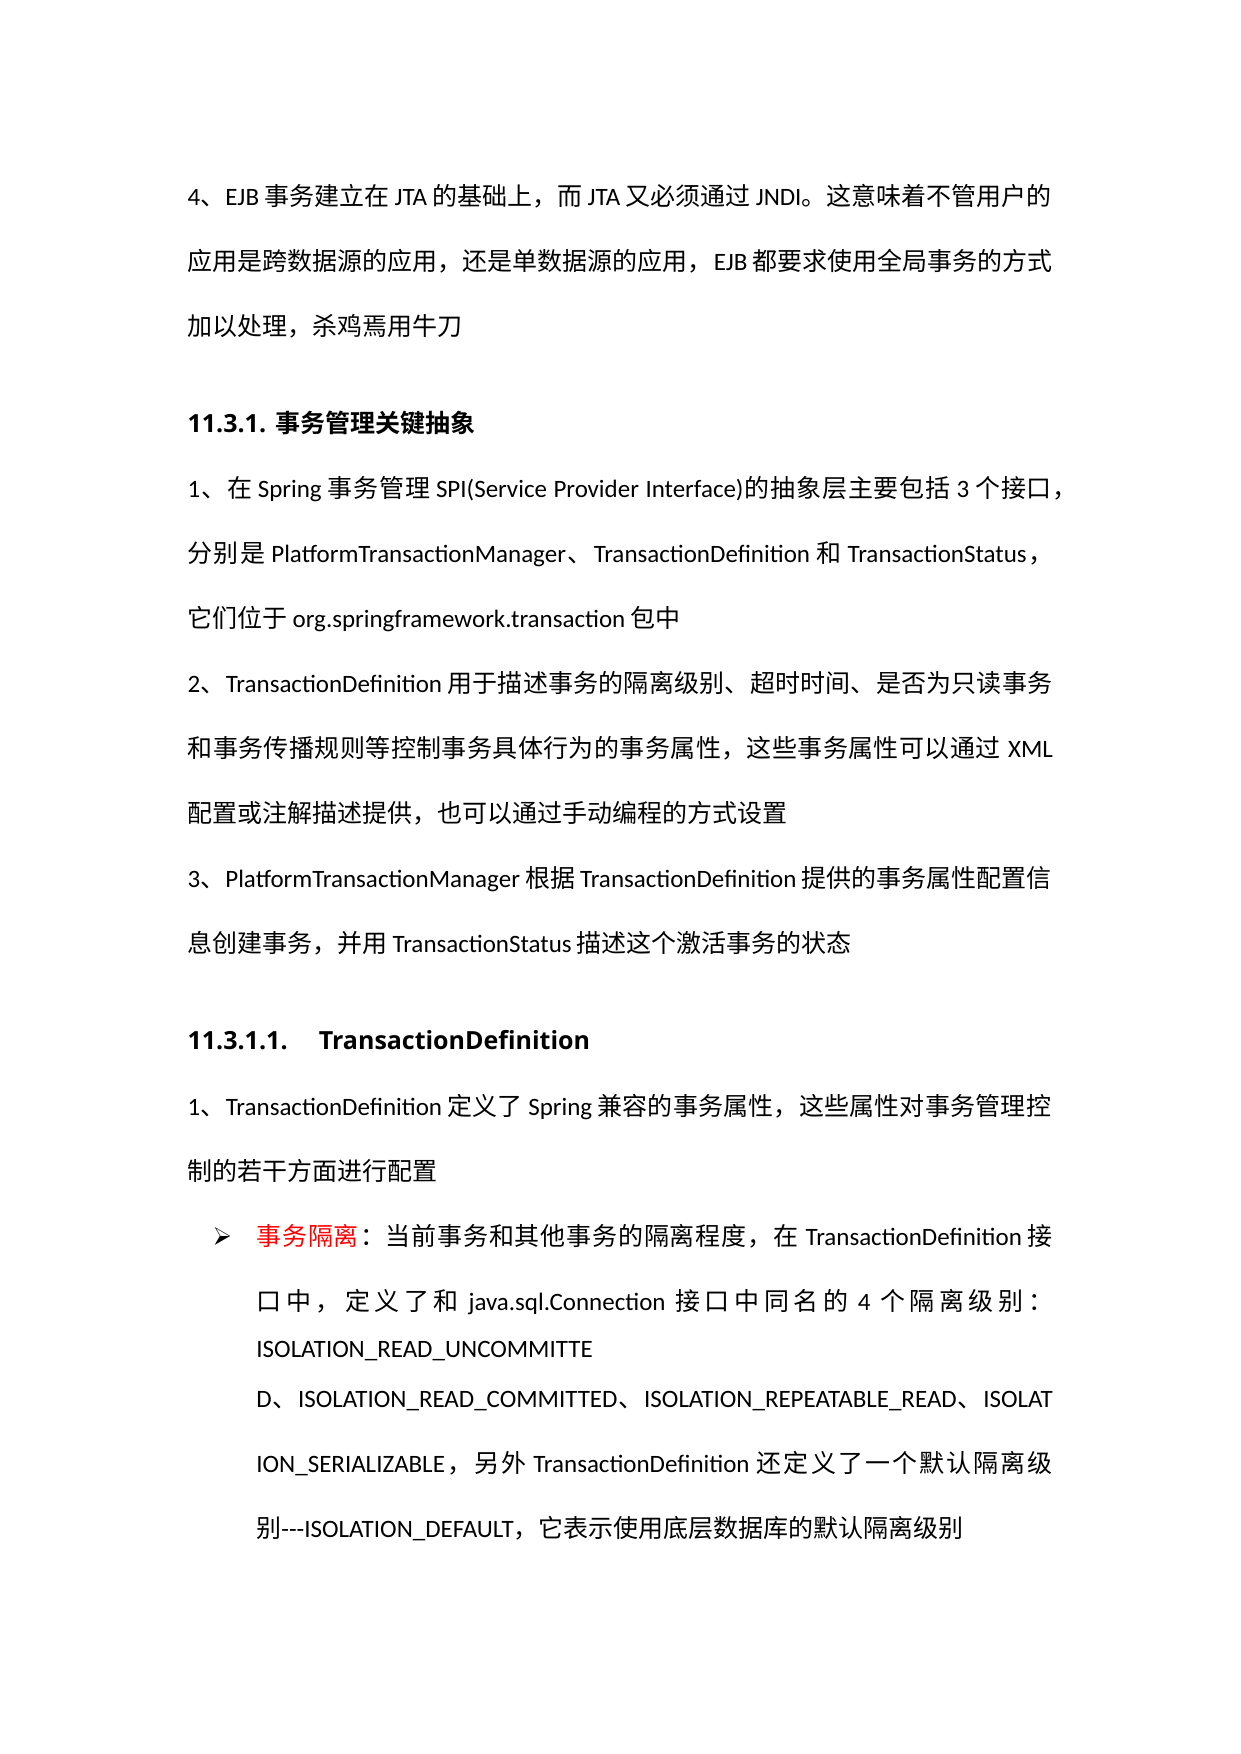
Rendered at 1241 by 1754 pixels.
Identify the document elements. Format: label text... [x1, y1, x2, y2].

subtitle 事务管理关键抽象 [187, 389, 1053, 454]
text 1、TransactionDefinition定义了Spring兼容的事务属性，这些属性对事务管理控制的若干方面进行配置 [187, 1072, 1053, 1202]
text 2、TransactionDefinition用于描述事务的隔离级别、超时时间、是否为只读事务和事务传播规则等控制事务具体行为的事务属性，这些事务属性可以通过XML配置或注解描述提供，也可以通过手动编程的方式设置 [187, 649, 1053, 844]
subtitle TransactionDefinition [187, 1007, 1053, 1072]
text 1、在Spring事务管理SPI(Service Provider Interface)的抽象层主要包括3个接口，分别是PlatformTransactionManager、TransactionDefinition和TransactionStatus，它们位于org.springframework.transaction包中 [187, 454, 1053, 649]
text 4、EJB事务建立在JTA的基础上，而JTA又必须通过JNDI。这意味着不管用户的应用是跨数据源的应用，还是单数据源的应用，EJB都要求使用全局事务的方式加以处理，杀鸡焉用牛刀 [187, 162, 1053, 357]
list 事务隔离：当前事务和其他事务的隔离程度，在TransactionDefinition接口中，定义了和java.sql.Connection接口中同名的4个隔离级别：ISOLATION_READ_UNCOMMITTED、ISOLATION_READ_COMMITTED、ISOLATION_REPEATABLE_READ、ISOLATION_SERIALIZABLE，另外TransactionDefinition还定义了一个默认隔离级别---ISOLATION_DEFAULT，它表示使用底层数据库的默认隔离级别 [212, 1202, 1053, 1559]
text 3、PlatformTransactionManager根据TransactionDefinition提供的事务属性配置信息创建事务，并用TransactionStatus描述这个激活事务的状态 [187, 844, 1053, 974]
